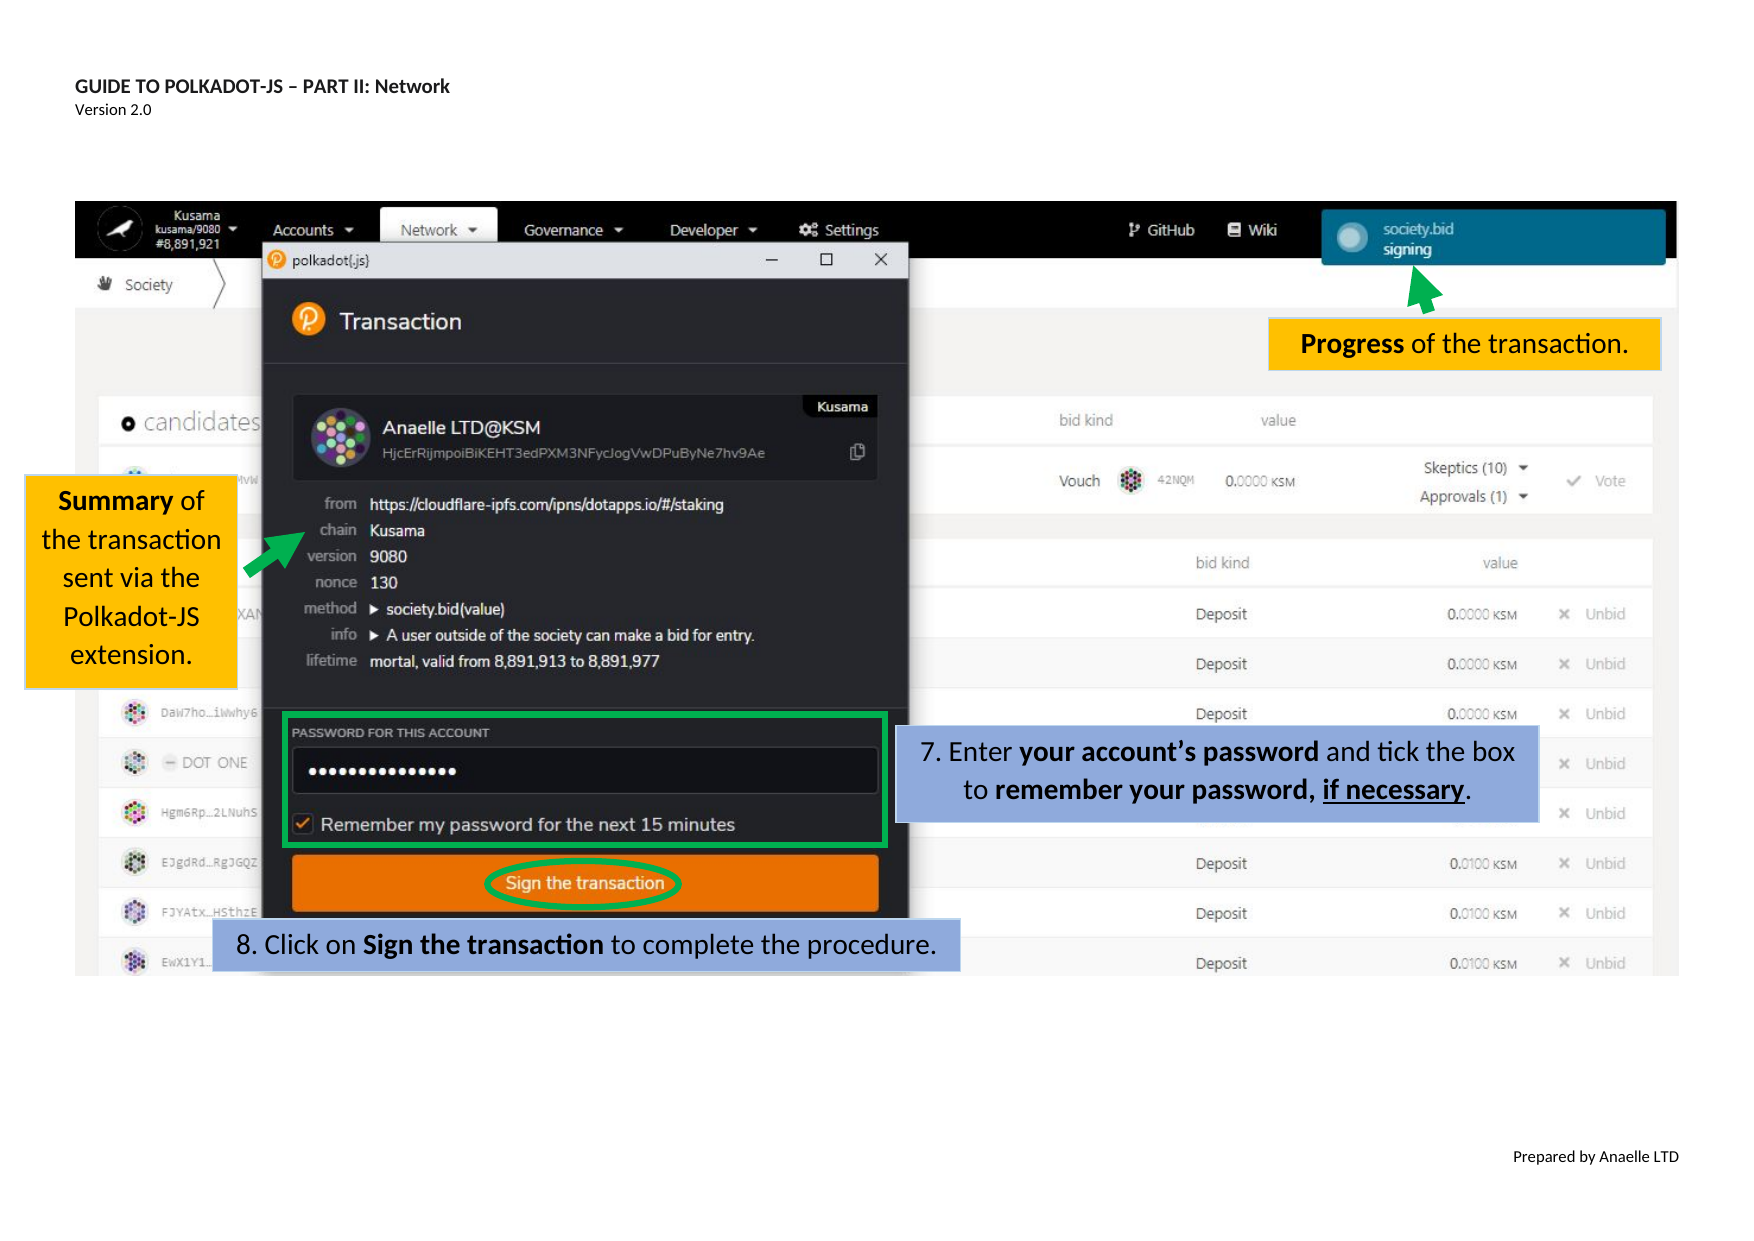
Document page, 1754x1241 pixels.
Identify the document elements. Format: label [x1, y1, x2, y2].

picture [75, 201, 1679, 976]
